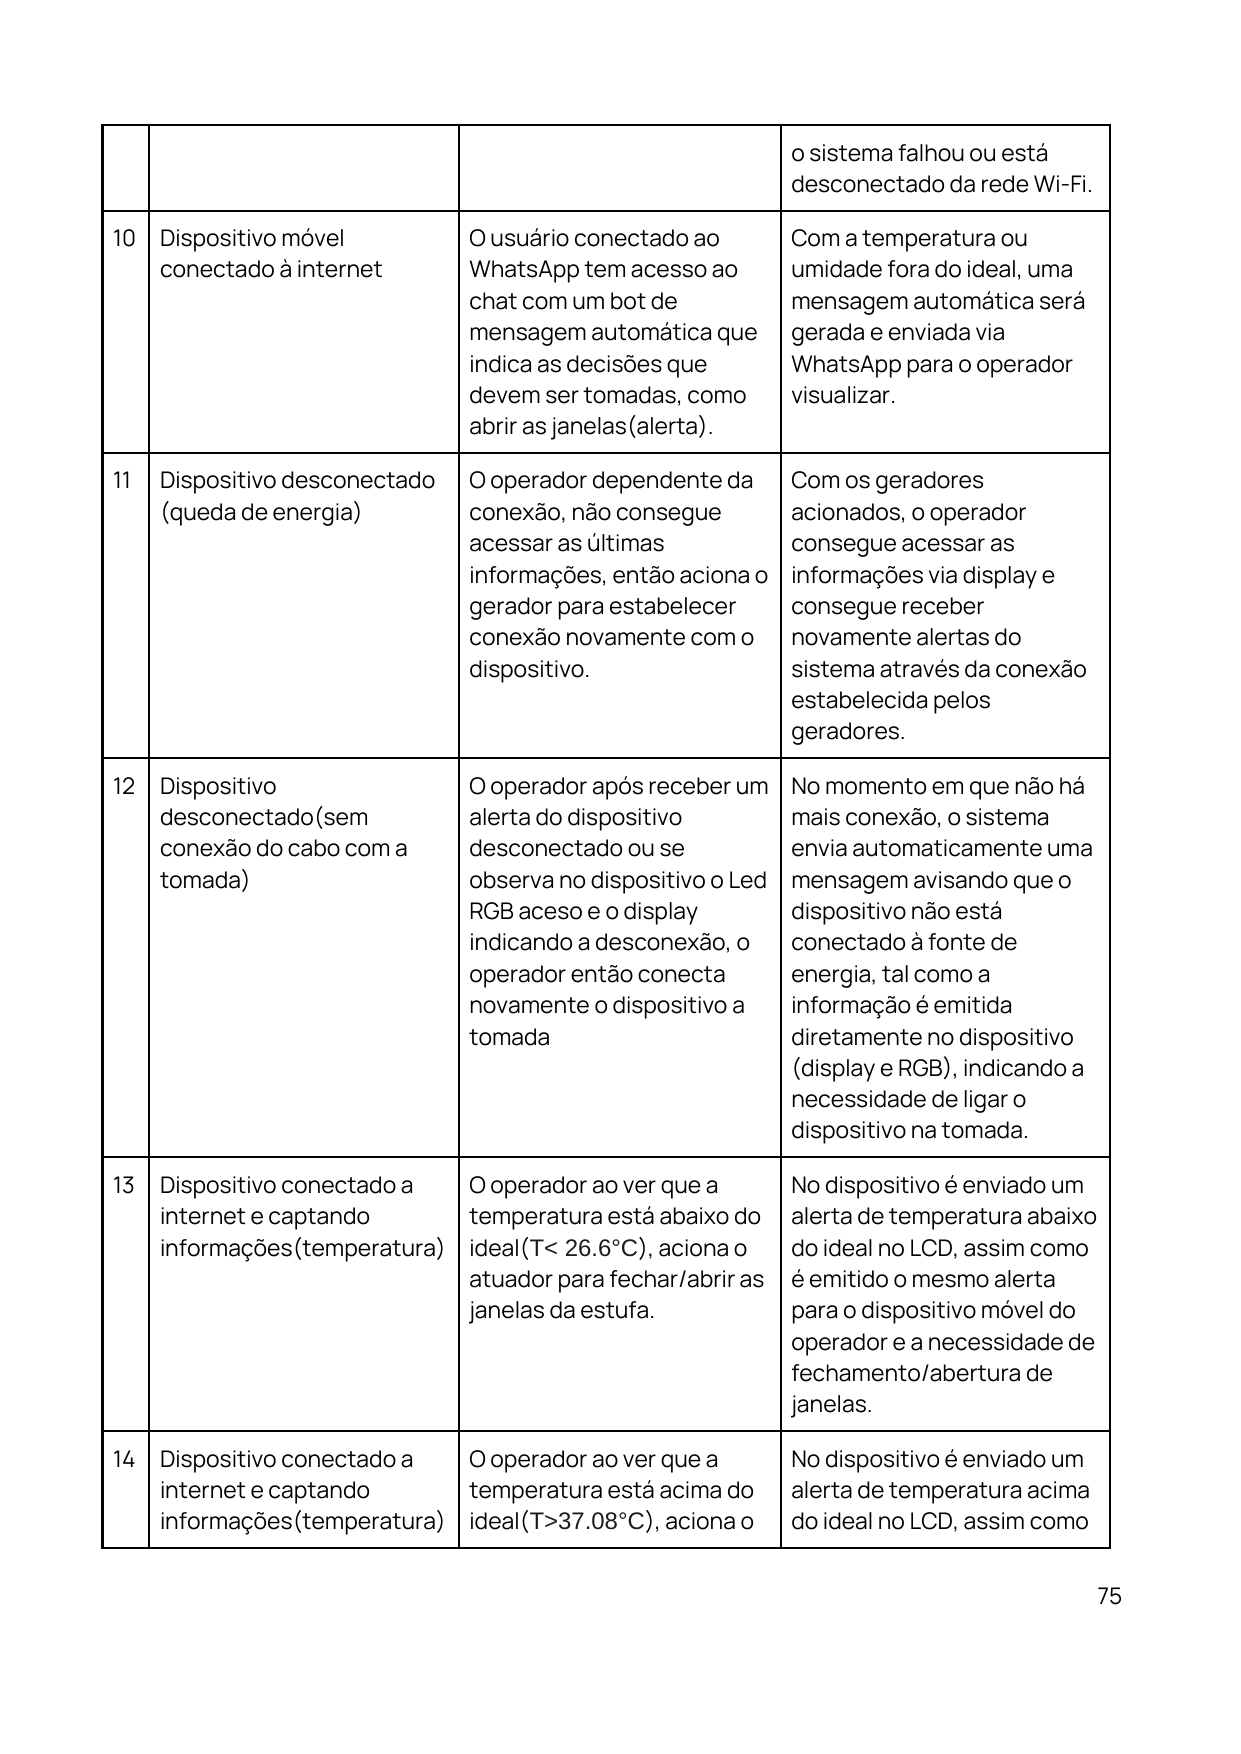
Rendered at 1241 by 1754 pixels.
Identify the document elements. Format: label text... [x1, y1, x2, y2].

table_cell Dispositivo desconectado(sem conexão do cabo com a tomada) [150, 759, 458, 1156]
table_cell O operador após receber um alerta do dispositivo desconectado ou se observa no dispositivo o Led RGB aceso e o display indicando a desconexão, o operador então conecta novamente o dispositivo a tomada [460, 759, 780, 1156]
table_cell 11 [104, 454, 148, 757]
table_cell 10 [104, 212, 148, 452]
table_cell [460, 1432, 780, 1547]
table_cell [782, 1432, 1109, 1547]
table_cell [150, 1432, 458, 1547]
table_cell O operador dependente da conexão, não consegue acessar as últimas informações, então aciona o gerador para estabelecer conexão novamente com o dispositivo. [460, 454, 780, 757]
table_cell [150, 126, 458, 209]
table_cell Dispositivo desconectado (queda de energia) [150, 454, 458, 757]
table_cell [782, 126, 1109, 209]
table_cell O operador ao ver que a temperatura está abaixo do ideal(T< 26.6°C), aciona o atuador para fechar/abrir as janelas da estufa. [460, 1158, 780, 1430]
table_cell 13 [104, 1158, 148, 1430]
table_cell O usuário conectado ao WhatsApp tem acesso ao chat com um bot de mensagem automática que indica as decisões que devem ser tomadas, como abrir as janelas(alerta). [460, 212, 780, 452]
table_cell 9 [104, 126, 148, 209]
table_cell Dispositivo conectado a internet e captando informações(temperatura) [150, 1158, 458, 1430]
table_cell 12 [104, 759, 148, 1156]
table_cell No dispositivo é enviado um alerta de temperatura abaixo do ideal no LCD, assim como é emitido o mesmo alerta para o dispositivo móvel do operador e a necessidade de fechamento/abertura de janelas. [782, 1158, 1109, 1430]
table_cell No momento em que não há mais conexão, o sistema envia automaticamente uma mensagem avisando que o dispositivo não está conectado à fonte de energia, tal como a informação é emitida diretamente no dispositivo (display e RGB), indicando a necessidade de ligar o dispositivo na tomada. [782, 759, 1109, 1156]
table_cell Com a temperatura ou umidade fora do ideal, uma mensagem automática será gerada e enviada via WhatsApp para o operador visualizar. [782, 212, 1109, 452]
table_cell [460, 126, 780, 209]
table_cell Dispositivo móvel conectado à internet [150, 212, 458, 452]
table_cell Com os geradores acionados, o operador consegue acessar as informações via display e consegue receber novamente alertas do sistema através da conexão estabelecida pelos geradores. [782, 454, 1109, 757]
table_cell 14 [104, 1432, 148, 1547]
